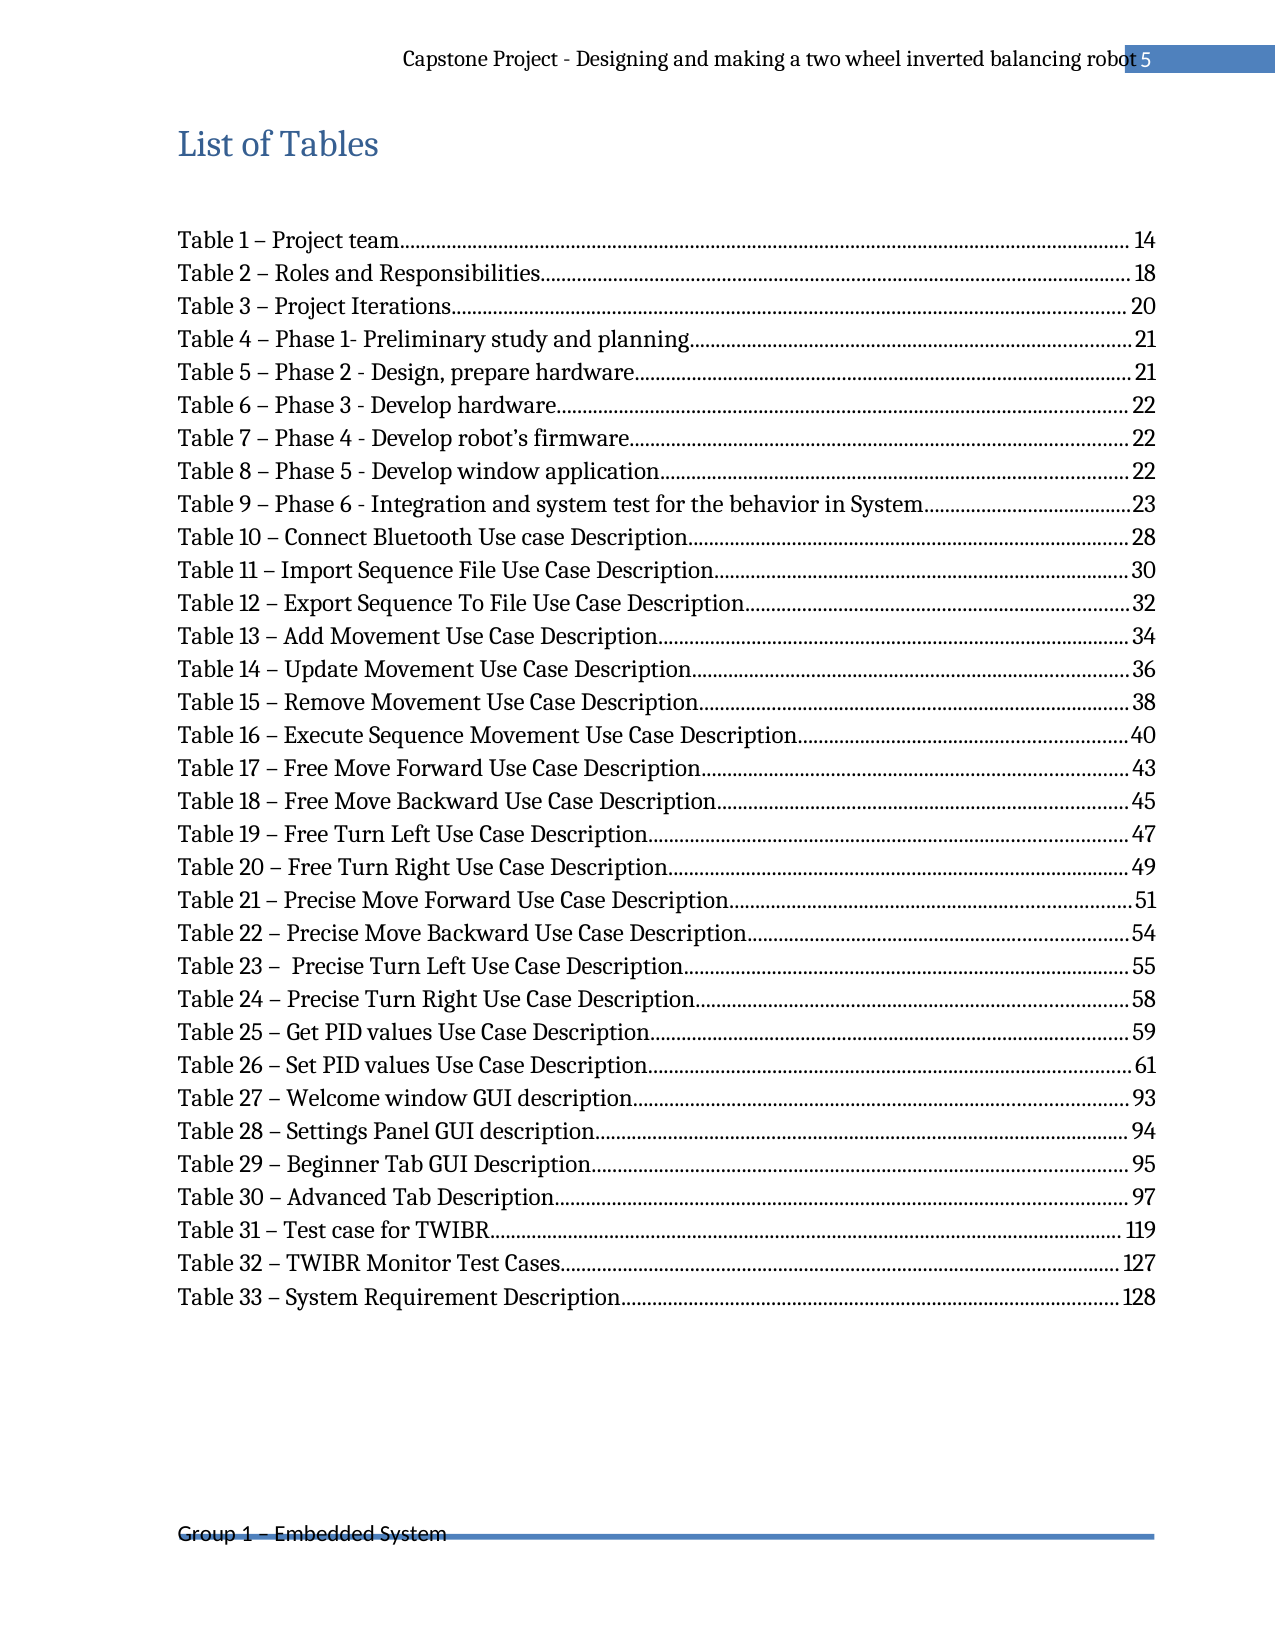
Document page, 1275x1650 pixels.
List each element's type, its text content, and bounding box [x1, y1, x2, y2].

text Table 6 – Phase 3 - Develop hardware 22 [177, 391, 1157, 419]
text Table 28 – Settings Panel GUI description 94 [177, 1117, 1157, 1146]
text Table 16 – Execute Sequence Movement Use Case Description 40 [177, 721, 1157, 750]
text Table 2 – Roles and Responsibilities 18 [177, 259, 1157, 287]
text Table 26 – Set PID values Use Case Description 61 [177, 1051, 1157, 1080]
text Table 11 – Import Sequence File Use Case Description 30 [177, 556, 1157, 585]
text Table 22 – Precise Move Backward Use Case Description 54 [177, 919, 1157, 948]
text Table 27 – Welcome window GUI description 93 [177, 1084, 1157, 1113]
text Table 20 – Free Turn Right Use Case Description 49 [177, 853, 1157, 882]
text Table 25 – Get PID values Use Case Description 59 [177, 1018, 1157, 1047]
text Table 24 – Precise Turn Right Use Case Description 58 [177, 985, 1157, 1014]
text Table 29 – Beginner Tab GUI Description 95 [177, 1150, 1157, 1179]
text Table 13 – Add Movement Use Case Description 34 [177, 622, 1157, 651]
text Table 17 – Free Move Forward Use Case Description 43 [177, 754, 1157, 783]
text Table 1 – Project team 14 [177, 226, 1157, 254]
text Table 9 – Phase 6 - Integration and system test for the behavior in System 23 [177, 490, 1157, 519]
text Table 10 – Connect Bluetooth Use case Description 28 [177, 523, 1157, 552]
text Table 12 – Export Sequence To File Use Case Description 32 [177, 589, 1157, 618]
text Table 31 – Test case for TWIBR 119 [177, 1216, 1157, 1245]
text Table 15 – Remove Movement Use Case Description 38 [177, 688, 1157, 717]
text Table 33 – System Requirement Description 128 [177, 1282, 1157, 1311]
text Table 23 – Precise Turn Left Use Case Description 55 [177, 952, 1157, 981]
subtitle List of Tables [177, 122, 1157, 165]
text Table 30 – Advanced Tab Description 97 [177, 1183, 1157, 1212]
text Table 4 – Phase 1- Preliminary study and planning 21 [177, 325, 1157, 353]
text Table 3 – Project Iterations 20 [177, 292, 1157, 321]
text Table 8 – Phase 5 - Develop window application 22 [177, 457, 1157, 486]
text Table 32 – TWIBR Monitor Test Cases 127 [177, 1249, 1157, 1278]
text Table 18 – Free Move Backward Use Case Description 45 [177, 787, 1157, 816]
text Table 5 – Phase 2 - Design, prepare hardware 21 [177, 358, 1157, 387]
text Table 21 – Precise Move Forward Use Case Description 51 [177, 886, 1157, 915]
text Table 7 – Phase 4 - Develop robot’s firmware 22 [177, 424, 1157, 453]
text Table 14 – Update Movement Use Case Description 36 [177, 655, 1157, 684]
text Table 19 – Free Turn Left Use Case Description 47 [177, 820, 1157, 849]
